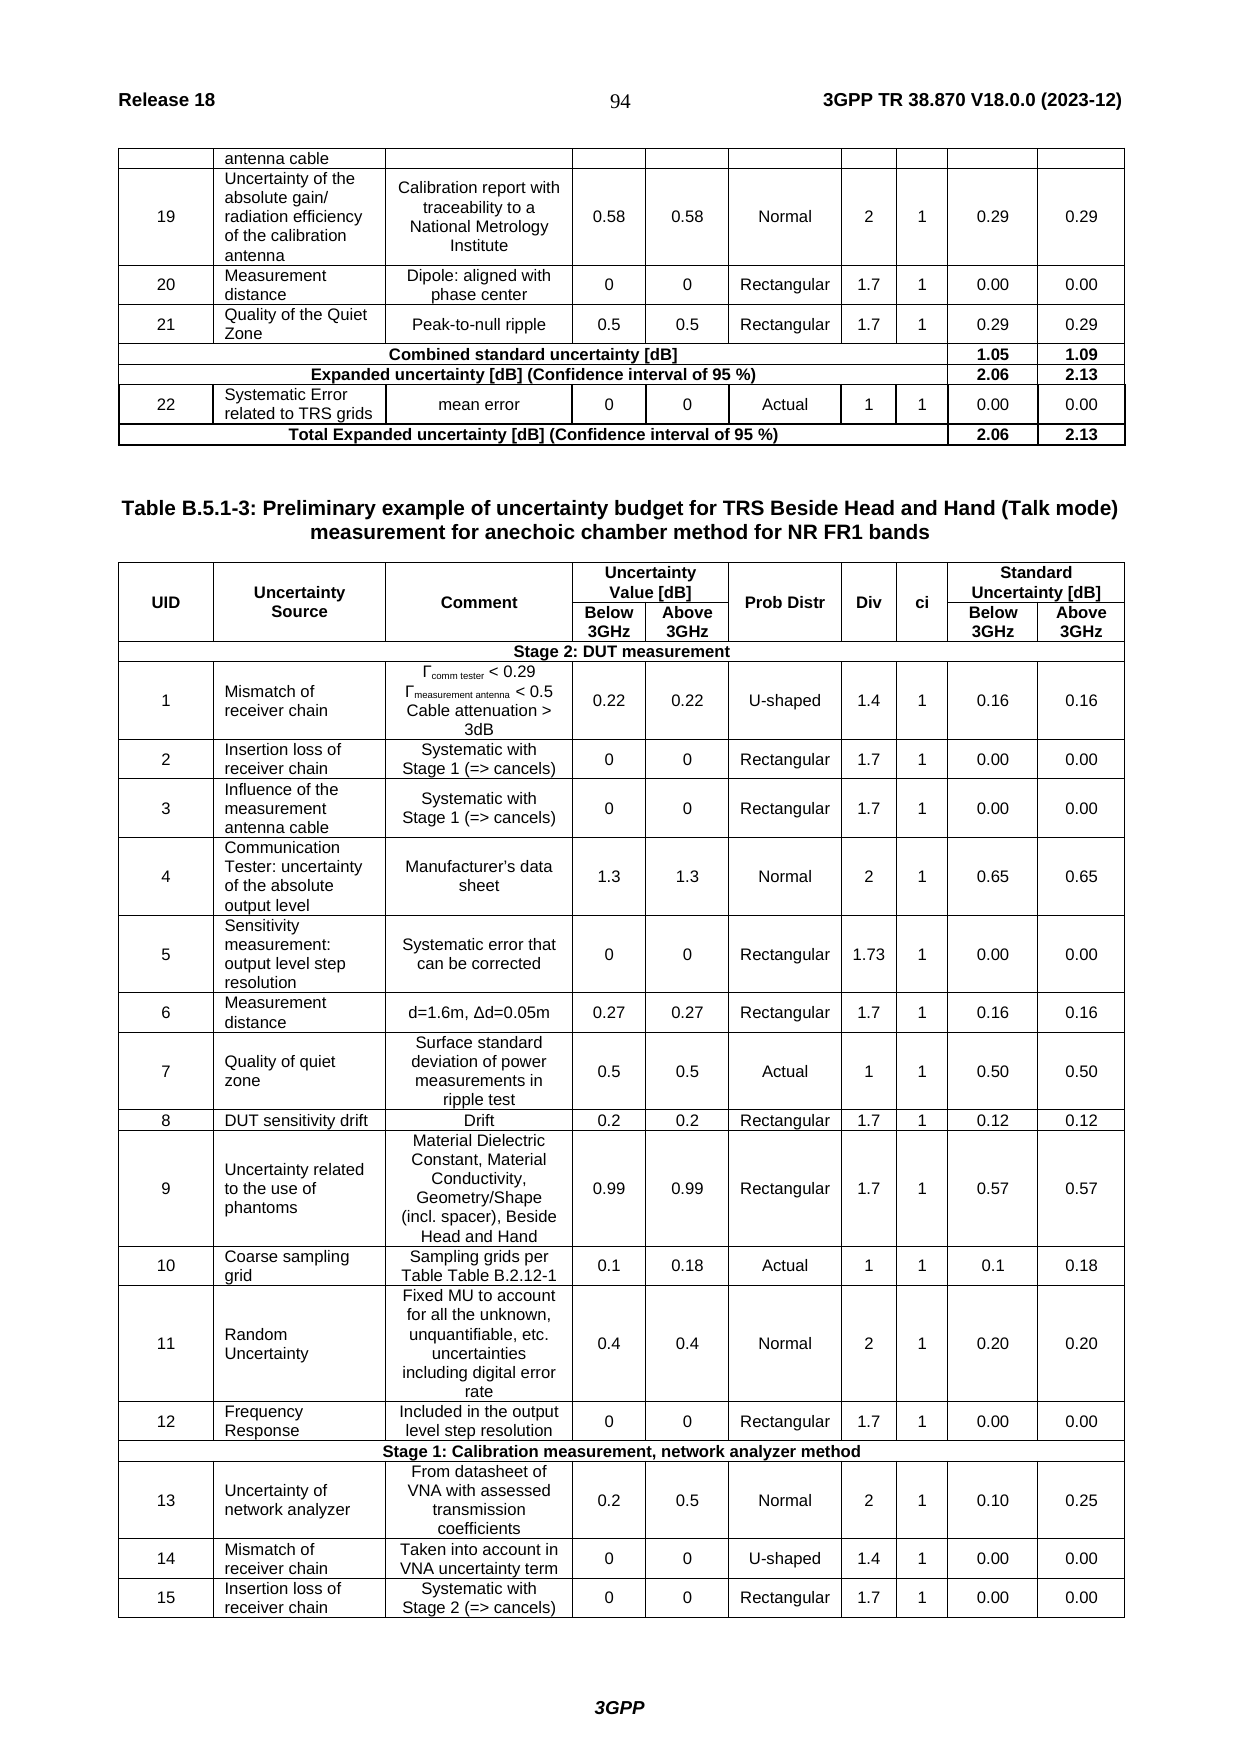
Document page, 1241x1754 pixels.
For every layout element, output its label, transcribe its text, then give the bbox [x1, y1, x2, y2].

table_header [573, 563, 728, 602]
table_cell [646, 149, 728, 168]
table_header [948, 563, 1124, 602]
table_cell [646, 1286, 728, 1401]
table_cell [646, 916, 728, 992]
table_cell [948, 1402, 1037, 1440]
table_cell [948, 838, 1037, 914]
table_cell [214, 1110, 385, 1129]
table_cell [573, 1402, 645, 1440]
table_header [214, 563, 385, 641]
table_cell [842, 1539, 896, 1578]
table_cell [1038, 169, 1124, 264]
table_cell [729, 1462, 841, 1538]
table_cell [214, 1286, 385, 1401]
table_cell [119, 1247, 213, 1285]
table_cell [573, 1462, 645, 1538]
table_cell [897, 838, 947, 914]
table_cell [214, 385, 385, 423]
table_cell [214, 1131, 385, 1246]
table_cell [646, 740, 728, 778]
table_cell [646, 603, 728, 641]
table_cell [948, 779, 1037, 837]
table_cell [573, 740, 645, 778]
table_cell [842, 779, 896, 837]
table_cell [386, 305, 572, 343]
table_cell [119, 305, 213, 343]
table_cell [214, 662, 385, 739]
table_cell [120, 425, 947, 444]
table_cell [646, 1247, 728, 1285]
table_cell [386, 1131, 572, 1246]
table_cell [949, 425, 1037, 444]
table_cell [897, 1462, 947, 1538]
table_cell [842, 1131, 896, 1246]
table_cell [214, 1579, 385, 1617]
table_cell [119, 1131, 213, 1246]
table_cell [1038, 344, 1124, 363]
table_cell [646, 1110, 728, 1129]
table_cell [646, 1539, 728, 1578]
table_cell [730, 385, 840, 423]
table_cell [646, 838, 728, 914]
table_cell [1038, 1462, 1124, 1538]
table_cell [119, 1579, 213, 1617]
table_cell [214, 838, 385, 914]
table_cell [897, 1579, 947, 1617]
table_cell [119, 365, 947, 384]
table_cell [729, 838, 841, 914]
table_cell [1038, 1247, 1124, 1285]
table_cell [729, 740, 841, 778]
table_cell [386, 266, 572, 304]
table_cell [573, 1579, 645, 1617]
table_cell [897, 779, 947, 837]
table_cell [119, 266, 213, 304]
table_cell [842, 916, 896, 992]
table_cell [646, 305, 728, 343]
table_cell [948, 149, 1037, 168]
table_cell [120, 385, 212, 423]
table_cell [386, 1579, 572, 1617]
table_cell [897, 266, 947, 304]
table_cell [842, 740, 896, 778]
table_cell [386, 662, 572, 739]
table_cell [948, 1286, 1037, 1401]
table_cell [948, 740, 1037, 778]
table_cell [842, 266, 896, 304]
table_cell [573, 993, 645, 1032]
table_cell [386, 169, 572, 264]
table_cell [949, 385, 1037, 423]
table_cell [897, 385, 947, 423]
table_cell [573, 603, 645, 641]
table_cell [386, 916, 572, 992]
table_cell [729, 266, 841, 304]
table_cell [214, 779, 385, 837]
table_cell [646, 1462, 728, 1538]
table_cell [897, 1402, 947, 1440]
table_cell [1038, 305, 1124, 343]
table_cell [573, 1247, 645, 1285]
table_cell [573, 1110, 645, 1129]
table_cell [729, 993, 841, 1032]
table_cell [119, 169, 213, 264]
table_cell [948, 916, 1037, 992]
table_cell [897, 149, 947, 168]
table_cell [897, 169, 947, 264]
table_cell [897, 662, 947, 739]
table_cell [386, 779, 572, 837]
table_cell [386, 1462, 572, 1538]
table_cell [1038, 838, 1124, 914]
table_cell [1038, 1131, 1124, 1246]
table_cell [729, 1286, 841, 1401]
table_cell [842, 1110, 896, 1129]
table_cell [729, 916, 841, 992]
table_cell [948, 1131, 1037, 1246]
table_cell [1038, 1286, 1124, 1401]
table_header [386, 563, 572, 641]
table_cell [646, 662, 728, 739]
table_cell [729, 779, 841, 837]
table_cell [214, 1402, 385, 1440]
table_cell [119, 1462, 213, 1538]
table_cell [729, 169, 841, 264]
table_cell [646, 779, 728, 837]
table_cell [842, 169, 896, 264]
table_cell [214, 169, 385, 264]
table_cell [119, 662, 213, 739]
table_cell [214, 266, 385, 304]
text Table B.5.1-3: Preliminary example of uncertainty budget for TRS Beside Head and Hand (Talk mode) measurement for anechoic chamber method for NR FR1 bands [118, 496, 1122, 543]
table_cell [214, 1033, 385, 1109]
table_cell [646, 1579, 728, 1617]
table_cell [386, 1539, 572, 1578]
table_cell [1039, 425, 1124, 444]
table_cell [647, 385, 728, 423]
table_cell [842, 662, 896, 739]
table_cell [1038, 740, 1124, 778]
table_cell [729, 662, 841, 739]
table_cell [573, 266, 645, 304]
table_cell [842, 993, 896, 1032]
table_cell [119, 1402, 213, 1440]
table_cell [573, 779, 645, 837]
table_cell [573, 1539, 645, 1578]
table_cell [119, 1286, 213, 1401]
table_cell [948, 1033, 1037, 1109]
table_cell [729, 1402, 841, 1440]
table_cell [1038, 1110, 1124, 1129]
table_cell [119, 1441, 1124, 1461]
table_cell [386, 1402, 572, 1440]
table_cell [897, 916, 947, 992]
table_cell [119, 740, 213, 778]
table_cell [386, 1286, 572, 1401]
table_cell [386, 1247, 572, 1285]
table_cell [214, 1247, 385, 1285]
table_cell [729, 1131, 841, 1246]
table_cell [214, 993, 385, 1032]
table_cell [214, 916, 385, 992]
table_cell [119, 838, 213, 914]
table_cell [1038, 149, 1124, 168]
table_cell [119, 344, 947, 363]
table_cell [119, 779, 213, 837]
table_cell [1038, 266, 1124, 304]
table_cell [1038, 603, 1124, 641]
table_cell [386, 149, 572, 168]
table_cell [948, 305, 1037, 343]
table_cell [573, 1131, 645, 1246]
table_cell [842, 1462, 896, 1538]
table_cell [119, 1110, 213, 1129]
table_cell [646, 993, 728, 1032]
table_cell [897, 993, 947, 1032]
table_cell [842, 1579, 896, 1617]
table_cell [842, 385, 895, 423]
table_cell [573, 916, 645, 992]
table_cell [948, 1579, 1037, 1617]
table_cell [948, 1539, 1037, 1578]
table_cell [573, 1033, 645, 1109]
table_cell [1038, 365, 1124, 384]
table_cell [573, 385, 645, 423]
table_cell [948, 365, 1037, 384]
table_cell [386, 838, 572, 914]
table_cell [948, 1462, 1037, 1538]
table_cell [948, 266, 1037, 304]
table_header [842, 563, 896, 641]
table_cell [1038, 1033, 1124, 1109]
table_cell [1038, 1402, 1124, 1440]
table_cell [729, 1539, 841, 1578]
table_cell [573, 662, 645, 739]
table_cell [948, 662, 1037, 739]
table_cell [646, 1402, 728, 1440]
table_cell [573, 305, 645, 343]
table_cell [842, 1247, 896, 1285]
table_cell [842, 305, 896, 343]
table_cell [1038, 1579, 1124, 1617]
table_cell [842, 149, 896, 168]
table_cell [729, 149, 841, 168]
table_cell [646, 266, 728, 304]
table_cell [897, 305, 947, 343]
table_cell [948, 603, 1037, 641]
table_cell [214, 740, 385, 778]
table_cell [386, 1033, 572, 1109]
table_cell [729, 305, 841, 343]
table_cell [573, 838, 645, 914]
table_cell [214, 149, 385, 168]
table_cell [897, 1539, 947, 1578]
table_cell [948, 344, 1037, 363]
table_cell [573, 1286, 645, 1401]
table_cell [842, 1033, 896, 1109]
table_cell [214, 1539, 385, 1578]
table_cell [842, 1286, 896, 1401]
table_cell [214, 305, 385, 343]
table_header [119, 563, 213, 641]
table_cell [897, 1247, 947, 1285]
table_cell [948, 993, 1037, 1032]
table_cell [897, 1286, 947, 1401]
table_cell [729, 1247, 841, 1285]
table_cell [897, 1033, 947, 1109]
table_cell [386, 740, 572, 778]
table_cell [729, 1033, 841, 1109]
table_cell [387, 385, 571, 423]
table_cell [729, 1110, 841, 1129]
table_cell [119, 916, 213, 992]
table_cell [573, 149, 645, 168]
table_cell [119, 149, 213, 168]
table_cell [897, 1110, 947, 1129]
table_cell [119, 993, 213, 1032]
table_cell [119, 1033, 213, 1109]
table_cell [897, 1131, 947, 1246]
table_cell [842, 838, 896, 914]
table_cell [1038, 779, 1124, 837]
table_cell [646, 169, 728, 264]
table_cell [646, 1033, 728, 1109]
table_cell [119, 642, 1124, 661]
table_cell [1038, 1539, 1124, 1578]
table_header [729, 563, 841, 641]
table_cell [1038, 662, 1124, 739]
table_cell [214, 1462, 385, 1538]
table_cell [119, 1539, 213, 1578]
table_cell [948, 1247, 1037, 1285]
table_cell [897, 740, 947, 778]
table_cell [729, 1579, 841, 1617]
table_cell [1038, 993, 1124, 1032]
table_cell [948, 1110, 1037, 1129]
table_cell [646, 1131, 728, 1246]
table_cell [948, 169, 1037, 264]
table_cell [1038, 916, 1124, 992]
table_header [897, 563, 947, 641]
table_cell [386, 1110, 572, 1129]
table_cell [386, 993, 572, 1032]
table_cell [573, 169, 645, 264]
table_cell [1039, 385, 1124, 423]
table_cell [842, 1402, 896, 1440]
